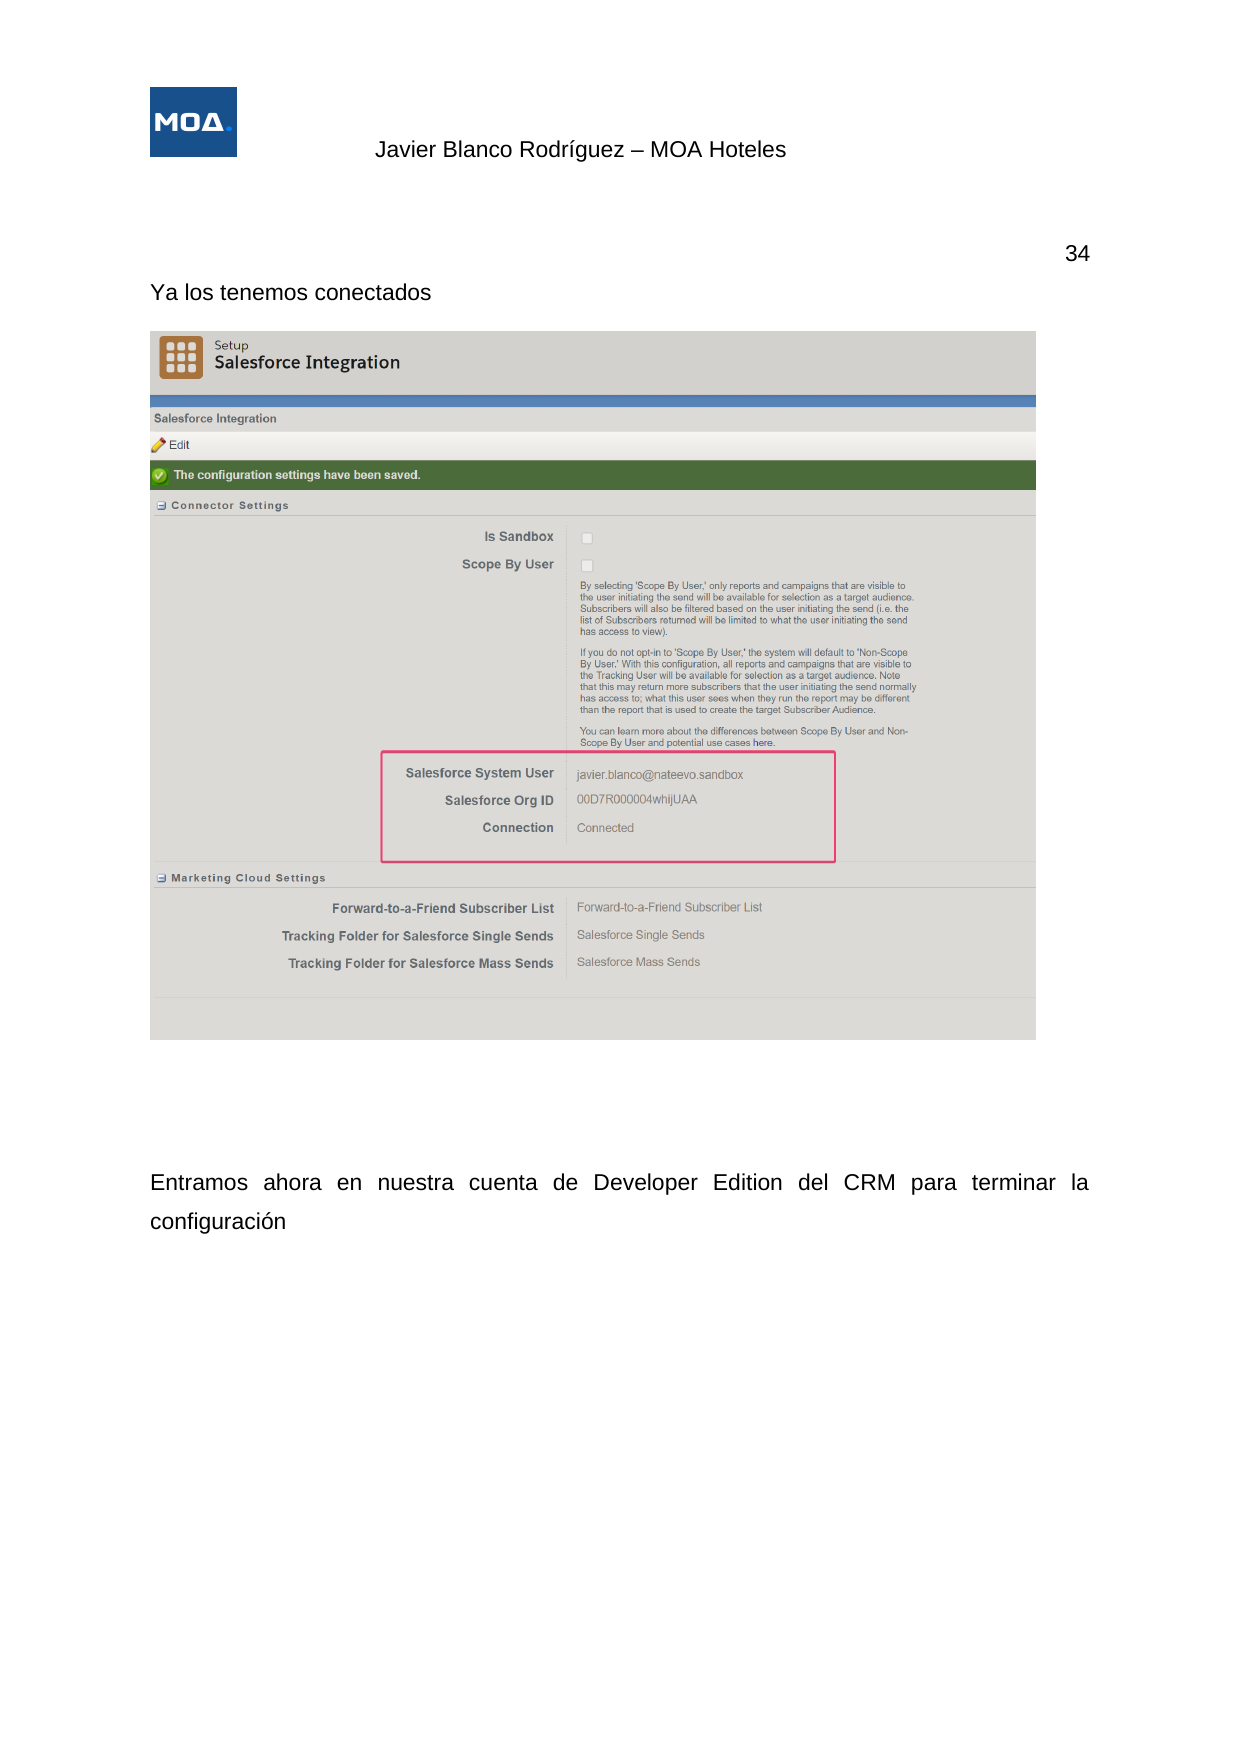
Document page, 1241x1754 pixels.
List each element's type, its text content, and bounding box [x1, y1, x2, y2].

text Ya los tenemos conectados [150, 279, 1090, 305]
picture [150, 331, 1036, 1040]
text Entramos ahora en nuestra cuenta de Developer Edition del CRM para terminar la configuración [150, 1169, 1090, 1235]
picture [150, 87, 237, 157]
